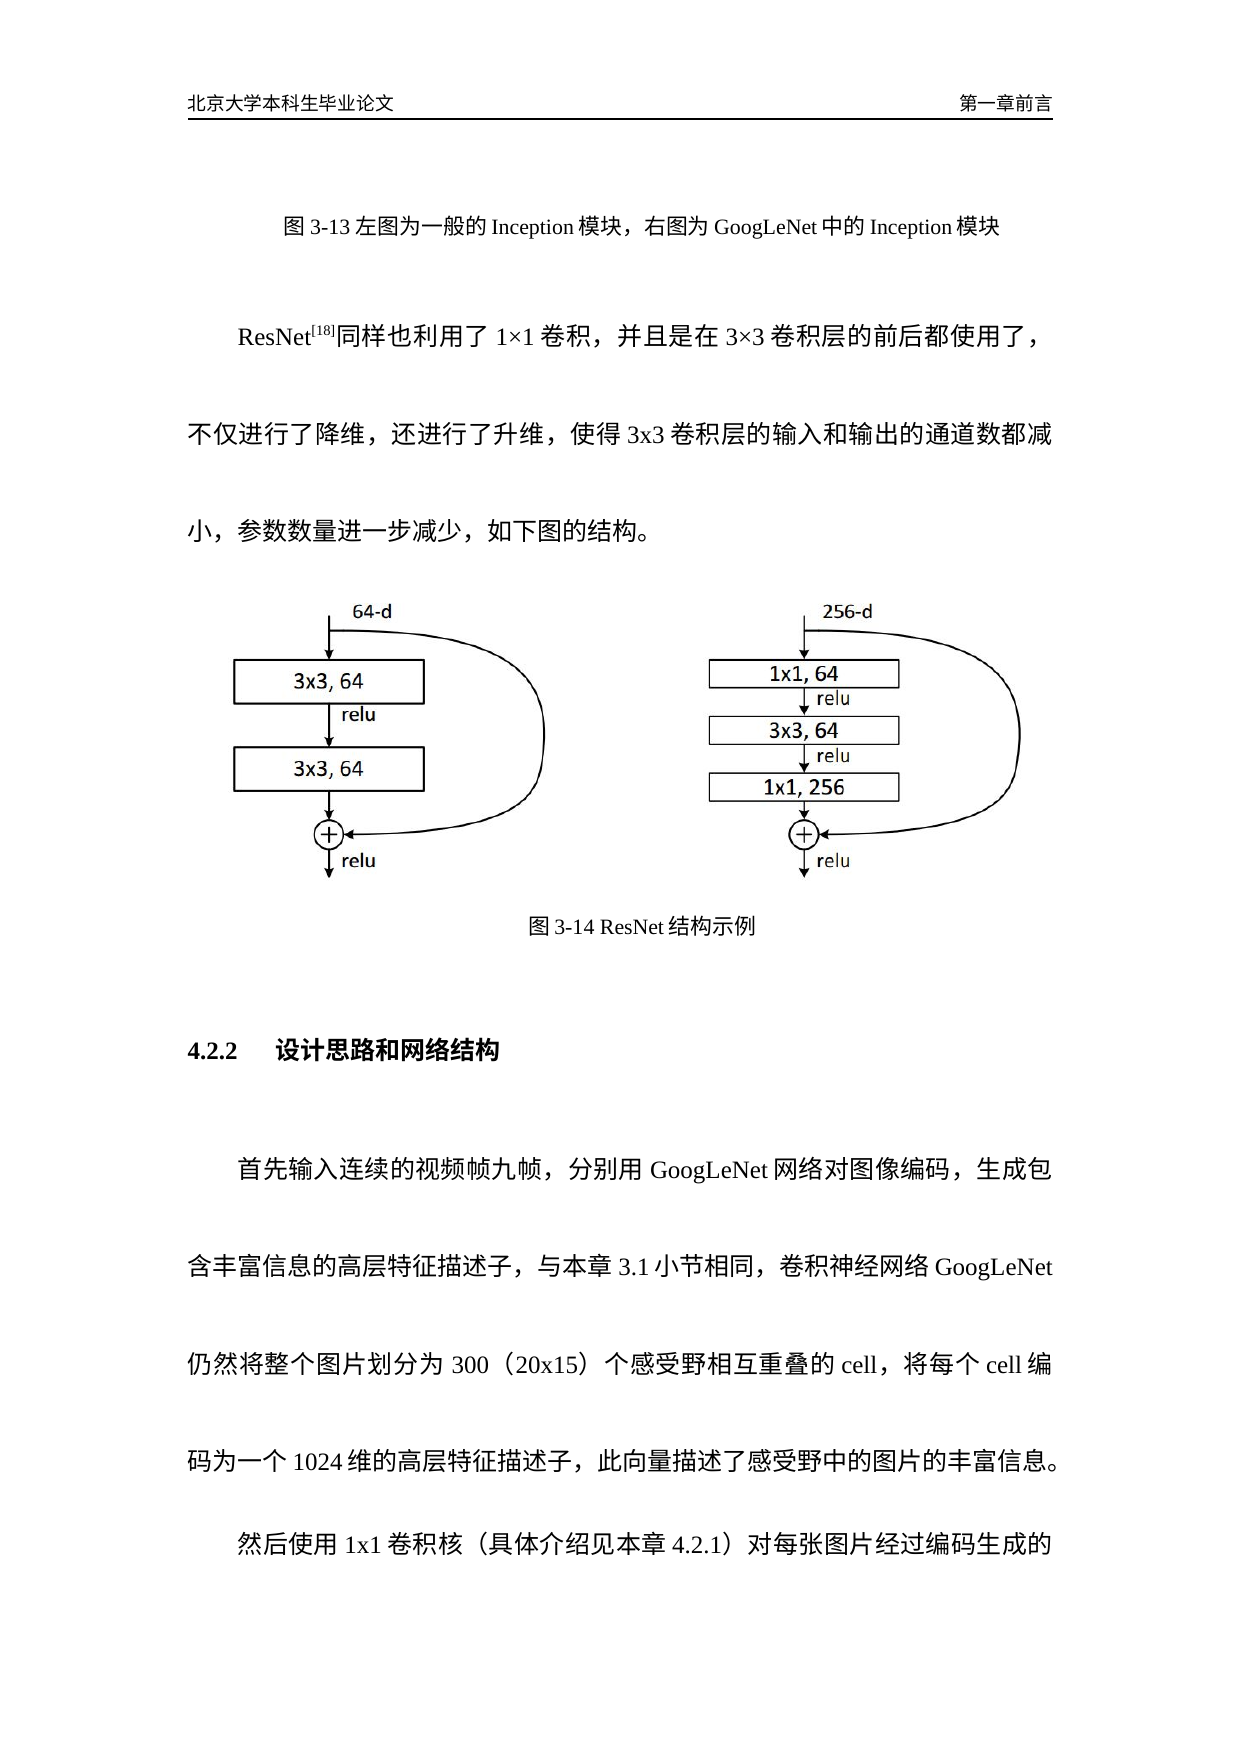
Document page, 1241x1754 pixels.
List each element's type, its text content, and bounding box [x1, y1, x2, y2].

picture [187, 589, 1038, 889]
text 图3-14 ResNet结构示例 [187, 908, 1053, 941]
text 首先输入连续的视频帧九帧，分别用GoogLeNet网络对图像编码，生成包含丰富信息的高层特征描述子，与本章3.1小节相同，卷积神经网络GoogLeNet仍然将整个图片划分为 300（20x15）个感受野相互重叠的cell，将每个cell编码为一个1024维的高层特征描述子，此向量描述了感受野中的图片的丰富信息。 [187, 1135, 1053, 1492]
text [187, 1511, 1053, 1576]
text 图3-13 左图为一般的Inception模块，右图为GoogLeNet中的Inception模块 [187, 209, 1053, 241]
text ResNet[18]同样也利用了1×1卷积，并且是在3×3卷积层的前后都使用了，不仅进行了降维，还进行了升维，使得3x3卷积层的输入和输出的通道数都减小，参数数量进一步减少，如下图的结构。 [187, 302, 1053, 562]
list 设计思路和网络结构 [187, 1016, 1053, 1081]
